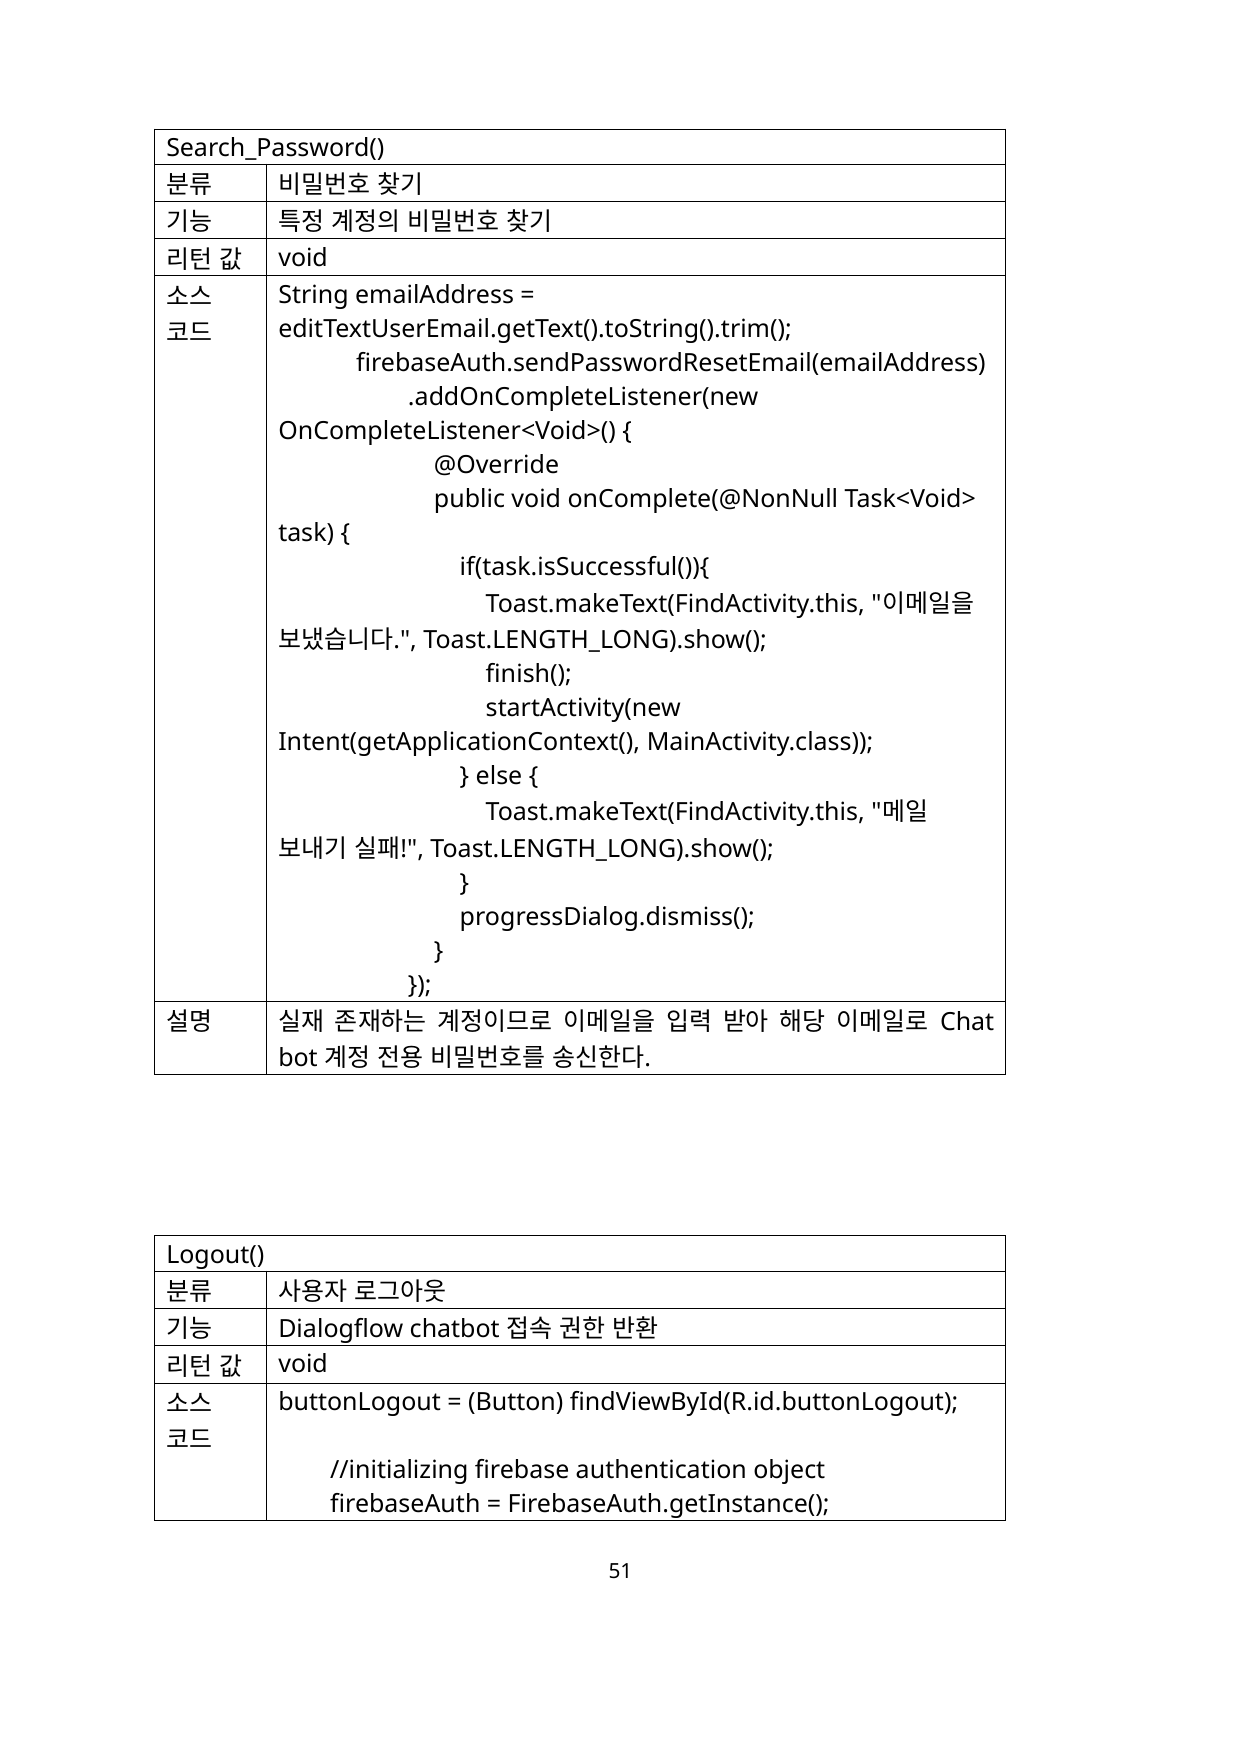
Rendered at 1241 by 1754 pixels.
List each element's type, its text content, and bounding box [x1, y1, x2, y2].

table_cell 리턴 값 [155, 1346, 266, 1382]
table_header Logout() [155, 1236, 1005, 1271]
table_cell 분류 [155, 165, 266, 201]
table_cell 소스 코드 [155, 276, 266, 1001]
table_cell String emailAddress = editTextUserEmail.getText().toString().trim(); firebaseAuth.sendPasswordResetEmail(emailAddress) .addOnCompleteListener(new OnCompleteListener<Void>() { @Override public void onComplete(@NonNull Task<Void> task) { if(task.isSuccessful()){ Toast.makeText(FindActivity.this, "이메일을 보냈습니다.", Toast.LENGTH_LONG).show(); finish(); startActivity(new Intent(getApplicationContext(), MainActivity.class)); } else { Toast.makeText(FindActivity.this, "메일 보내기 실패!", Toast.LENGTH_LONG).show(); } progressDialog.dismiss(); } }); [267, 276, 1005, 1001]
table_cell 분류 [155, 1272, 266, 1308]
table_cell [267, 1384, 1005, 1520]
table_cell void [267, 239, 1005, 275]
table_cell 기능 [155, 1309, 266, 1345]
table_cell 실재 존재하는 계정이므로 이메일을 입력 받아 해당 이메일로 Chat bot 계정 전용 비밀번호를 송신한다. [267, 1002, 1005, 1074]
table_cell 리턴 값 [155, 239, 266, 275]
table_cell 소스 코드 [155, 1384, 266, 1520]
table_cell 설명 [155, 1002, 266, 1074]
table_cell void [267, 1346, 1005, 1382]
table_cell 비밀번호 찾기 [267, 165, 1005, 201]
table_cell 특정 계정의 비밀번호 찾기 [267, 202, 1005, 238]
table_cell 기능 [155, 202, 266, 238]
table_cell Dialogflow chatbot 접속 권한 반환 [267, 1309, 1005, 1345]
table_cell 사용자 로그아웃 [267, 1272, 1005, 1308]
table_header Search_Password() [155, 130, 1005, 163]
